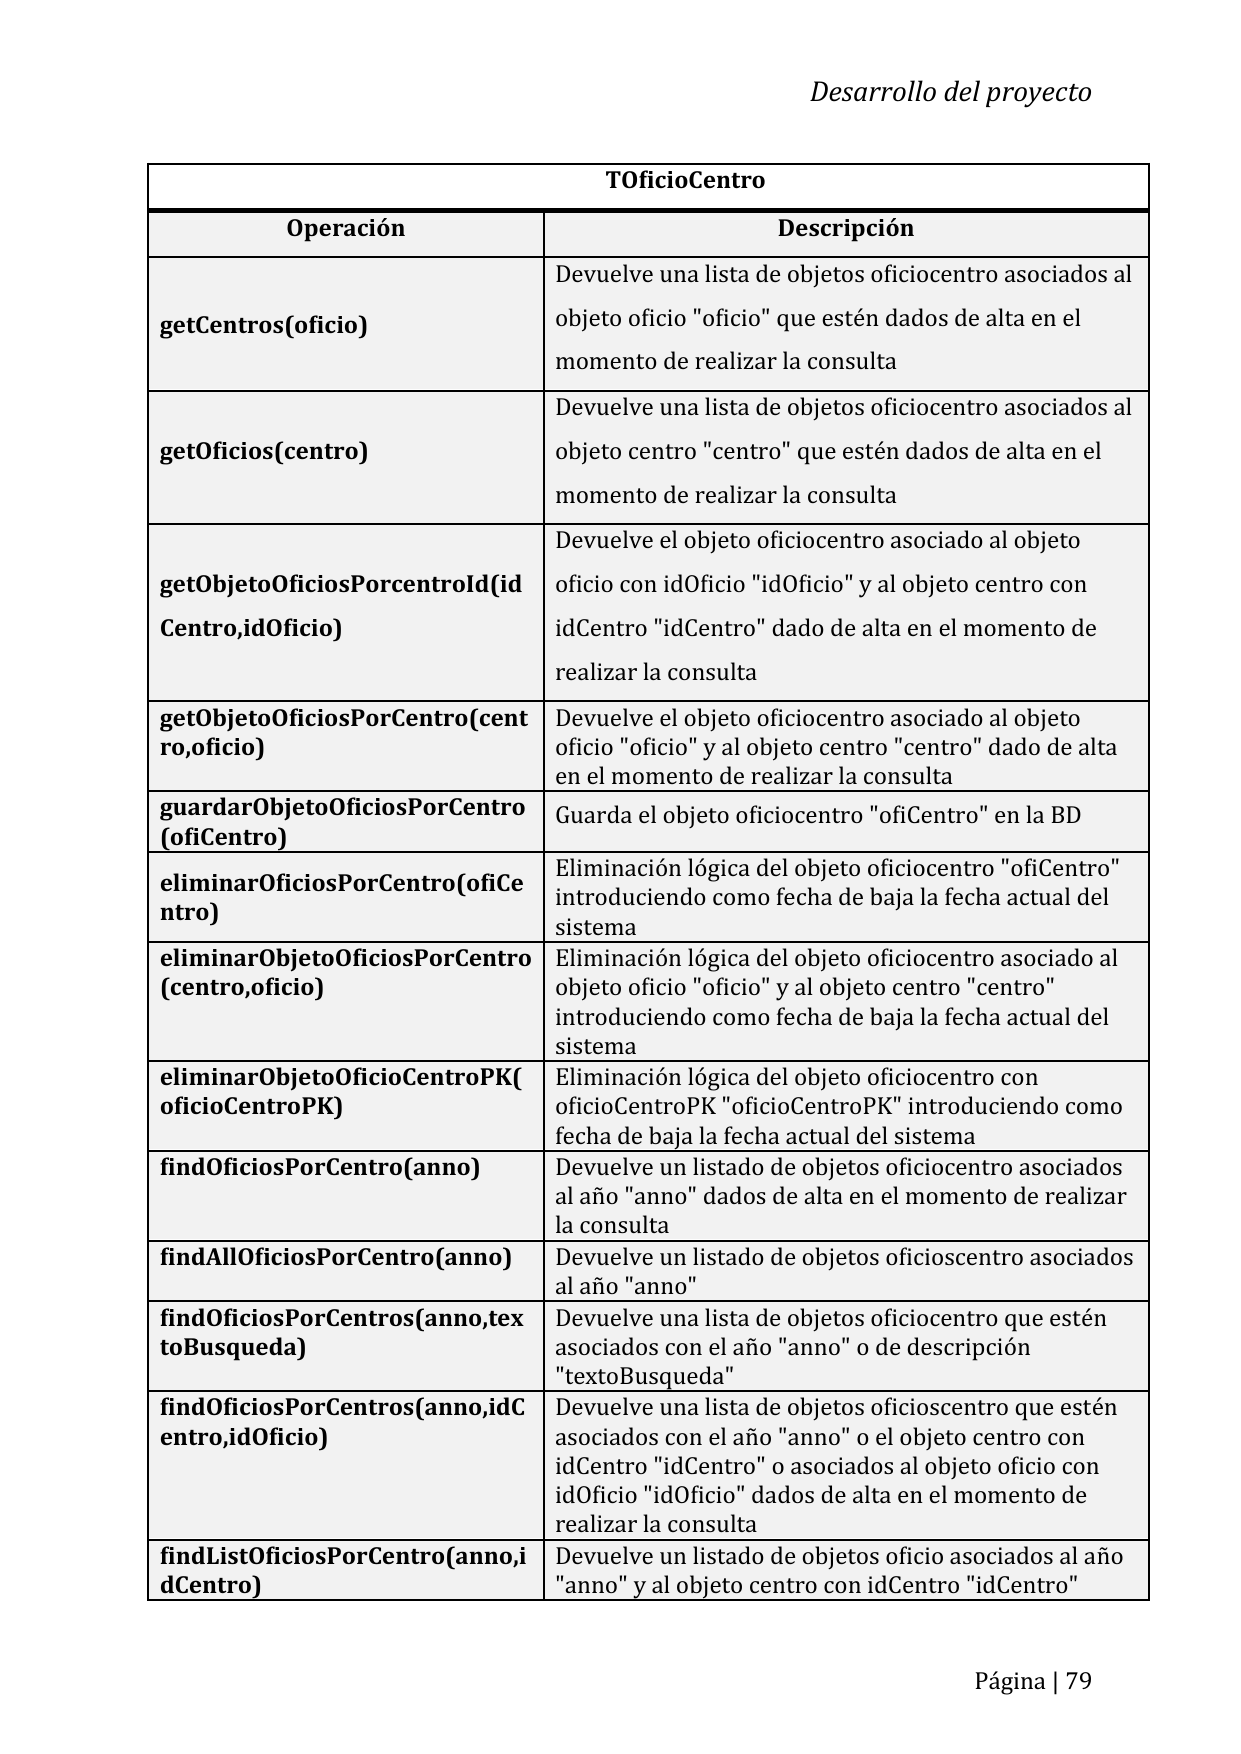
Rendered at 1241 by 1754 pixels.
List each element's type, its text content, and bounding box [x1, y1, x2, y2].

table_cell guardarObjetoOficiosPorCentro(ofiCentro) [149, 792, 543, 851]
table_cell findOficiosPorCentros(anno,idCentro,idOficio) [149, 1392, 543, 1538]
table_cell Devuelve el objeto oficiocentro asociado al objeto oficio "oficio" y al objeto centro "centro" dado de alta en el momento de realizar la consulta [545, 702, 1148, 790]
table_cell getObjetoOficiosPorcentroId(idCentro,idOficio) [149, 525, 543, 700]
table_cell findOficiosPorCentros(anno,textoBusqueda) [149, 1302, 543, 1390]
table_header TOficioCentro [149, 165, 1148, 208]
table_cell findListOficiosPorCentro(anno,idCentro) [149, 1541, 543, 1599]
table_cell Devuelve una lista de objetos oficiocentro asociados al objeto centro "centro" que estén dados de alta en el momento de realizar la consulta [545, 392, 1148, 523]
table_cell Descripción [545, 213, 1148, 256]
table_cell Devuelve una lista de objetos oficiocentro que estén asociados con el año "anno" o de descripción "textoBusqueda" [545, 1302, 1148, 1390]
table_cell getObjetoOficiosPorCentro(centro,oficio) [149, 702, 543, 790]
table_cell Eliminación lógica del objeto oficiocentro "ofiCentro" introduciendo como fecha de baja la fecha actual del sistema [545, 853, 1148, 941]
table_cell eliminarObjetoOficiosPorCentro(centro,oficio) [149, 943, 543, 1060]
table_cell Operación [149, 213, 543, 256]
table_cell eliminarObjetoOficioCentroPK(oficioCentroPK) [149, 1062, 543, 1149]
table_cell Eliminación lógica del objeto oficiocentro con oficioCentroPK "oficioCentroPK" introduciendo como fecha de baja la fecha actual del sistema [545, 1062, 1148, 1149]
table_cell Devuelve un listado de objetos oficioscentro asociados al año "anno" [545, 1242, 1148, 1300]
table_cell Guarda el objeto oficiocentro "ofiCentro" en la BD [545, 792, 1148, 851]
table_cell getCentros(oficio) [149, 258, 543, 389]
table_cell Devuelve un listado de objetos oficiocentro asociados al año "anno" dados de alta en el momento de realizar la consulta [545, 1152, 1148, 1239]
table_cell Devuelve una lista de objetos oficioscentro que estén asociados con el año "anno" o el objeto centro con idCentro "idCentro" o asociados al objeto oficio con idOficio "idOficio" dados de alta en el momento de realizar la consulta [545, 1392, 1148, 1538]
table_cell findOficiosPorCentro(anno) [149, 1152, 543, 1239]
table_cell eliminarOficiosPorCentro(ofiCentro) [149, 853, 543, 941]
table_cell Devuelve el objeto oficiocentro asociado al objeto oficio con idOficio "idOficio" y al objeto centro con idCentro "idCentro" dado de alta en el momento de realizar la consulta [545, 525, 1148, 700]
table_cell Eliminación lógica del objeto oficiocentro asociado al objeto oficio "oficio" y al objeto centro "centro" introduciendo como fecha de baja la fecha actual del sistema [545, 943, 1148, 1060]
table_cell Devuelve una lista de objetos oficiocentro asociados al objeto oficio "oficio" que estén dados de alta en el momento de realizar la consulta [545, 258, 1148, 389]
table_cell findAllOficiosPorCentro(anno) [149, 1242, 543, 1300]
table_cell getOficios(centro) [149, 392, 543, 523]
